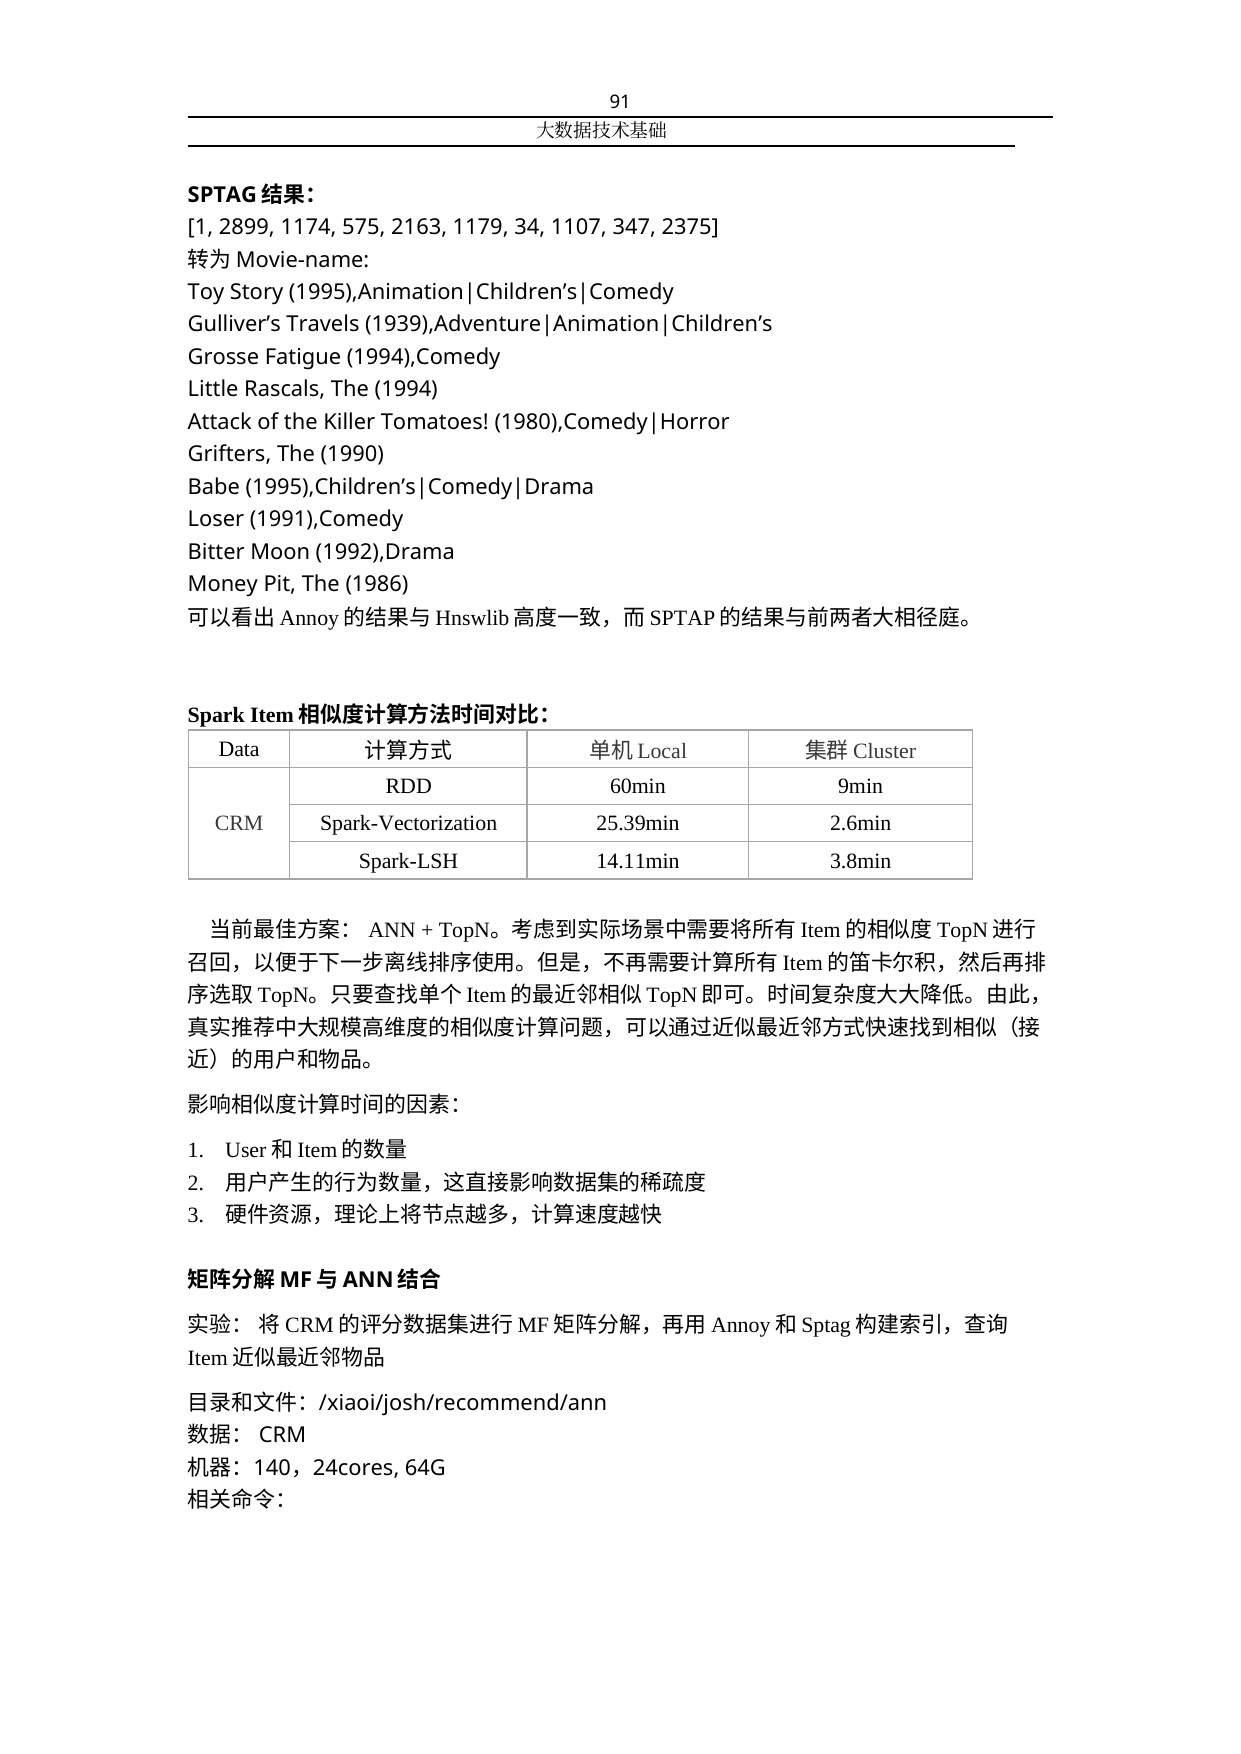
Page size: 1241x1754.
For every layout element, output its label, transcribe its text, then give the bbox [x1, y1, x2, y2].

text 实验： 将CRM的评分数据集进行MF矩阵分解，再用Annoy和Sptag构建索引，查询Item近似最近邻物品 [187, 1307, 1053, 1372]
list Money Pit, The (1986) [187, 567, 1053, 599]
list 机器：140，24cores, 64G [187, 1449, 1053, 1482]
list 目录和文件：/xiaoi/josh/recommend/ann [187, 1384, 1053, 1417]
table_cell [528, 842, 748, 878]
list Gulliver’s Travels (1939),Adventure|Animation|Children’s [187, 307, 1053, 339]
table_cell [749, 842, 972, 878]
list 数据： CRM [187, 1417, 1053, 1449]
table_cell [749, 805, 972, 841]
list 可以看出Annoy的结果与Hnswlib高度一致，而SPTAP的结果与前两者大相径庭。 [187, 599, 1053, 632]
list [1, 2899, 1174, 575, 2163, 1179, 34, 1107, 347, 2375] [187, 209, 1053, 242]
list 转为Movie-name: [187, 242, 1053, 274]
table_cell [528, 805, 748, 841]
list Grosse Fatigue (1994),Comedy [187, 339, 1053, 372]
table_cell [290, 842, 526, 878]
text 当前最佳方案： ANN + TopN。考虑到实际场景中需要将所有Item的相似度TopN进行召回，以便于下一步离线排序使用。但是，不再需要计算所有Item的笛卡尔积，然后再排序选取TopN。只要查找单个Item的最近邻相似TopN即可。时间复杂度大大降低。由此，真实推荐中大规模高维度的相似度计算问题，可以通过近似最近邻方式快速找到相似（接近）的用户和物品。 [187, 912, 1053, 1074]
list 硬件资源，理论上将节点越多，计算速度越快 [187, 1197, 1053, 1229]
text Spark Item相似度计算方法时间对比： [187, 697, 1053, 729]
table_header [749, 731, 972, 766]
list Loser (1991),Comedy [187, 502, 1053, 534]
list User和Item的数量 [187, 1132, 1053, 1164]
list 用户产生的行为数量，这直接影响数据集的稀疏度 [187, 1164, 1053, 1197]
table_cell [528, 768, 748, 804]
list Attack of the Killer Tomatoes! (1980),Comedy|Horror [187, 404, 1053, 437]
list Little Rascals, The (1994) [187, 372, 1053, 404]
list Babe (1995),Children’s|Comedy|Drama [187, 469, 1053, 502]
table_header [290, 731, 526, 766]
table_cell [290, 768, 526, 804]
text SPTAG结果： [187, 177, 1053, 209]
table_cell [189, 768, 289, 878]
list Toy Story (1995),Animation|Children’s|Comedy [187, 274, 1053, 307]
list 相关命令： [187, 1482, 1053, 1514]
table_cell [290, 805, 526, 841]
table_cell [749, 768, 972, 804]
list Grifters, The (1990) [187, 437, 1053, 469]
list Bitter Moon (1992),Drama [187, 534, 1053, 567]
text 影响相似度计算时间的因素： [187, 1087, 1053, 1119]
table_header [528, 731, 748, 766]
text 矩阵分解MF与ANN结合 [187, 1262, 1053, 1294]
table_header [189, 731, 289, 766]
